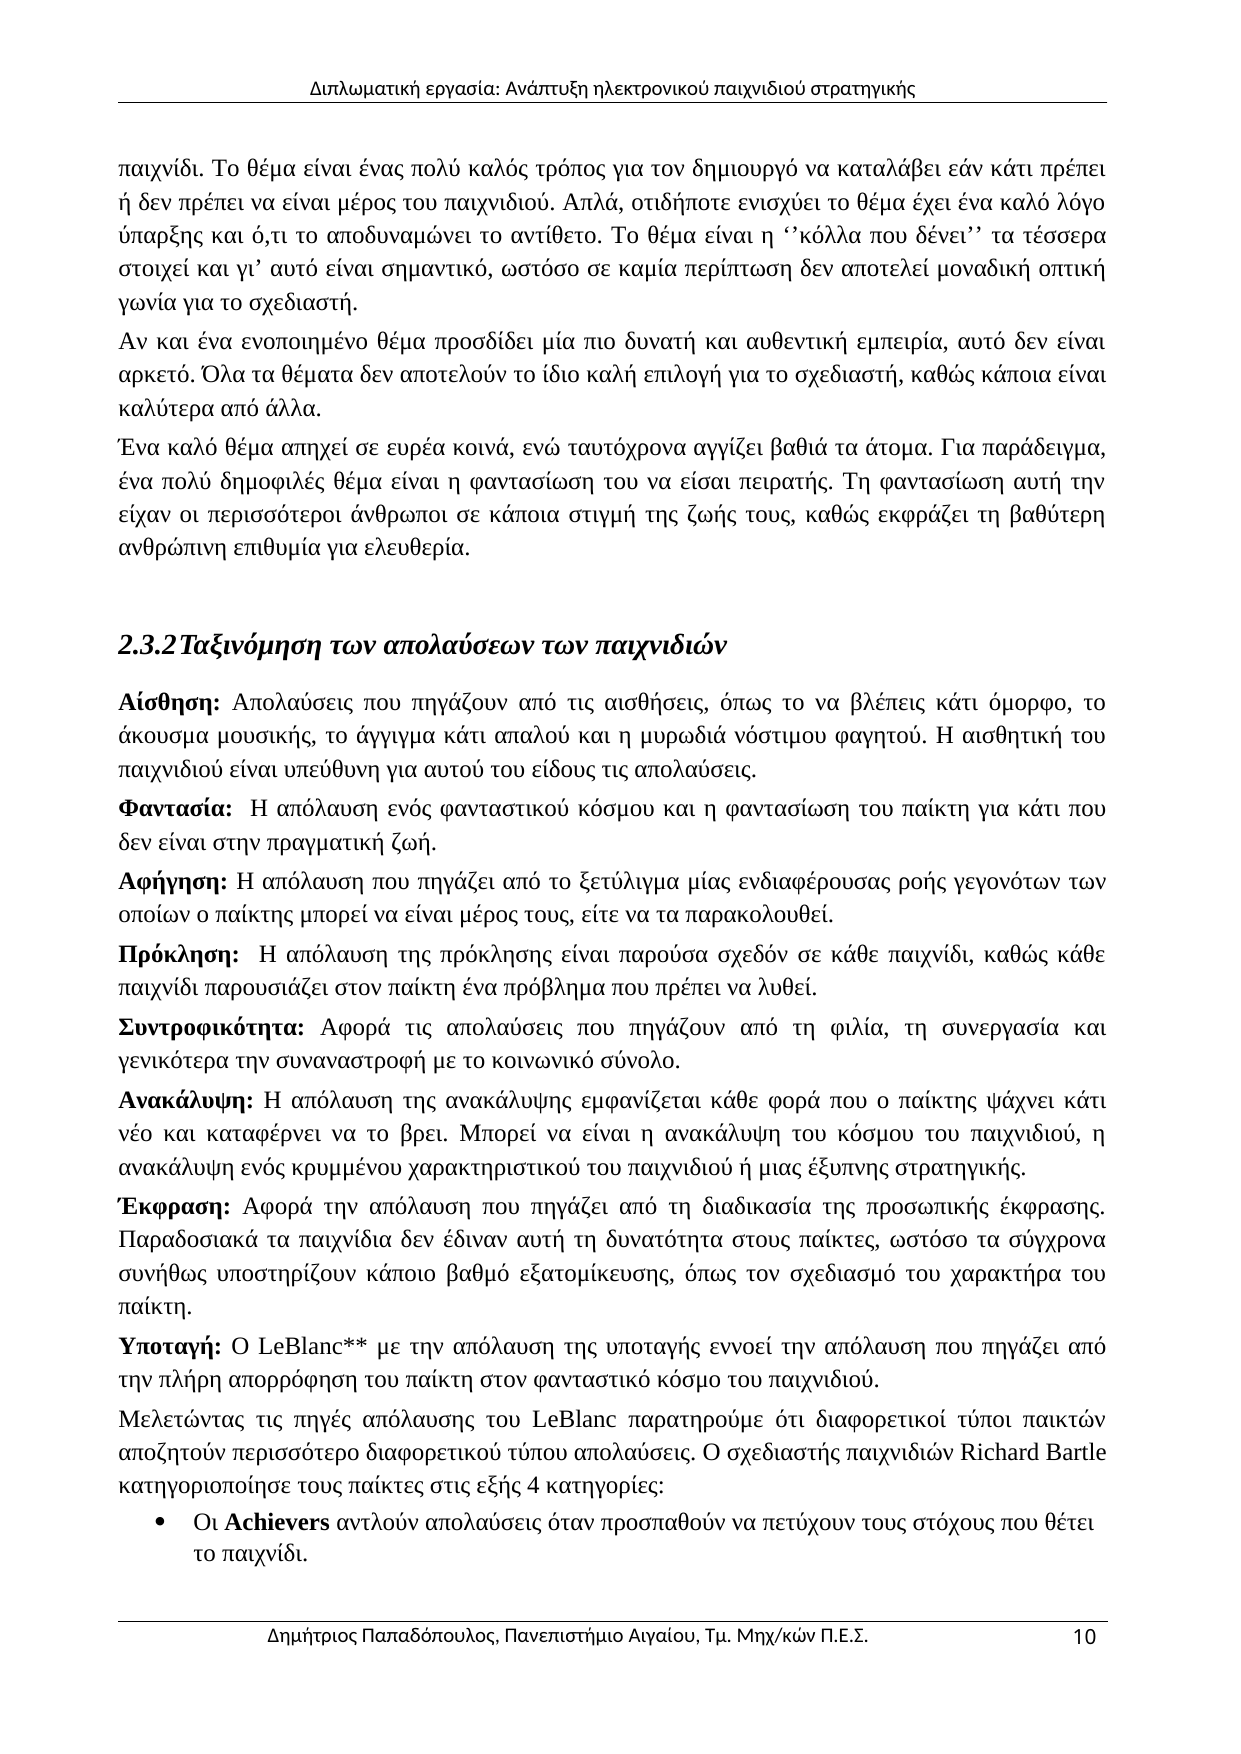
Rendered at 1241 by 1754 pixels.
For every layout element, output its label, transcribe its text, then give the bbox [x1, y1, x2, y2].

text Πρόκληση: Η απόλαυση της πρόκλησης είναι παρούσα σχεδόν σε κάθε παιχνίδι, καθώς κάθε παιχνίδι παρουσιάζει στον παίκτη ένα πρόβλημα που πρέπει να λυθεί. [118, 936, 1107, 1002]
text Ένα καλό θέμα απηχεί σε ευρέα κοινά, ενώ ταυτόχρονα αγγίζει βαθιά τα άτομα. Για παράδειγμα, ένα πολύ δημοφιλές θέμα είναι η φαντασίωση του να είσαι πειρατής. Τη φαντασίωση αυτή την είχαν οι περισσότεροι άνθρωποι σε κάποια στιγμή της ζωής τους, καθώς εκφράζει τη βαθύτερη ανθρώπινη επιθυμία για ελευθερία. [118, 429, 1107, 562]
text Ανακάλυψη: Η απόλαυση της ανακάλυψης εμφανίζεται κάθε φορά που ο παίκτης ψάχνει κάτι νέο και καταφέρνει να το βρει. Μπορεί να είναι η ανακάλυψη του κόσμου του παιχνιδιού, η ανακάλυψη ενός κρυμμένου χαρακτηριστικού του παιχνιδιού ή μιας έξυπνης στρατηγικής. [118, 1082, 1107, 1182]
text Αίσθηση: Απολαύσεις που πηγάζουν από τις αισθήσεις, όπως το να βλέπεις κάτι όμορφο, το άκουσμα μουσικής, το άγγιγμα κάτι απαλού και η μυρωδιά νόστιμου φαγητού. Η αισθητική του παιχνιδιού είναι υπεύθυνη για αυτού του είδους τις απολαύσεις. [118, 684, 1107, 784]
text Έκφραση: Αφορά την απόλαυση που πηγάζει από τη διαδικασία της προσωπικής έκφρασης. Παραδοσιακά τα παιχνίδια δεν έδιναν αυτή τη δυνατότητα στους παίκτες, ωστόσο τα σύγχρονα συνήθως υποστηρίζουν κάποιο βαθμό εξατομίκευσης, όπως τον σχεδιασμό του χαρακτήρα του παίκτη. [118, 1188, 1107, 1321]
text Φαντασία: Η απόλαυση ενός φανταστικού κόσμου και η φαντασίωση του παίκτη για κάτι που δεν είναι στην πραγματική ζωή. [118, 790, 1107, 857]
subtitle Ταξινόμηση των απολαύσεων των παιχνιδιών [118, 627, 1113, 661]
text Αφήγηση: Η απόλαυση που πηγάζει από το ξετύλιγμα μίας ενδιαφέρουσας ροής γεγονότων των οποίων ο παίκτης μπορεί να είναι μέρος τους, είτε να τα παρακολουθεί. [118, 863, 1107, 929]
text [118, 150, 1107, 317]
text Υποταγή: Ο LeBlanc** με την απόλαυση της υποταγής εννοεί την απόλαυση που πηγάζει από την πλήρη απορρόφηση του παίκτη στον φανταστικό κόσμο του παιχνιδιού. [118, 1327, 1107, 1394]
text Μελετώντας τις πηγές απόλαυσης του LeBlanc παρατηρούμε ότι διαφορετικοί τύποι παικτών αποζητούν περισσότερο διαφορετικού τύπου απολαύσεις. Ο σχεδιαστής παιχνιδιών Richard Bartle κατηγοριοποίησε τους παίκτες στις εξής 4 κατηγορίες: [118, 1400, 1107, 1500]
list Οι Achievers αντλούν απολαύσεις όταν προσπαθούν να πετύχουν τους στόχους που θέτει το παιχνίδι. [156, 1507, 1107, 1566]
text Αν και ένα ενοποιημένο θέμα προσδίδει μία πιο δυνατή και αυθεντική εμπειρία, αυτό δεν είναι αρκετό. Όλα τα θέματα δεν αποτελούν το ίδιο καλή επιλογή για το σχεδιαστή, καθώς κάποια είναι καλύτερα από άλλα. [118, 323, 1107, 423]
text Συντροφικότητα: Αφορά τις απολαύσεις που πηγάζουν από τη φιλία, τη συνεργασία και γενικότερα την συναναστροφή με το κοινωνικό σύνολο. [118, 1009, 1107, 1075]
